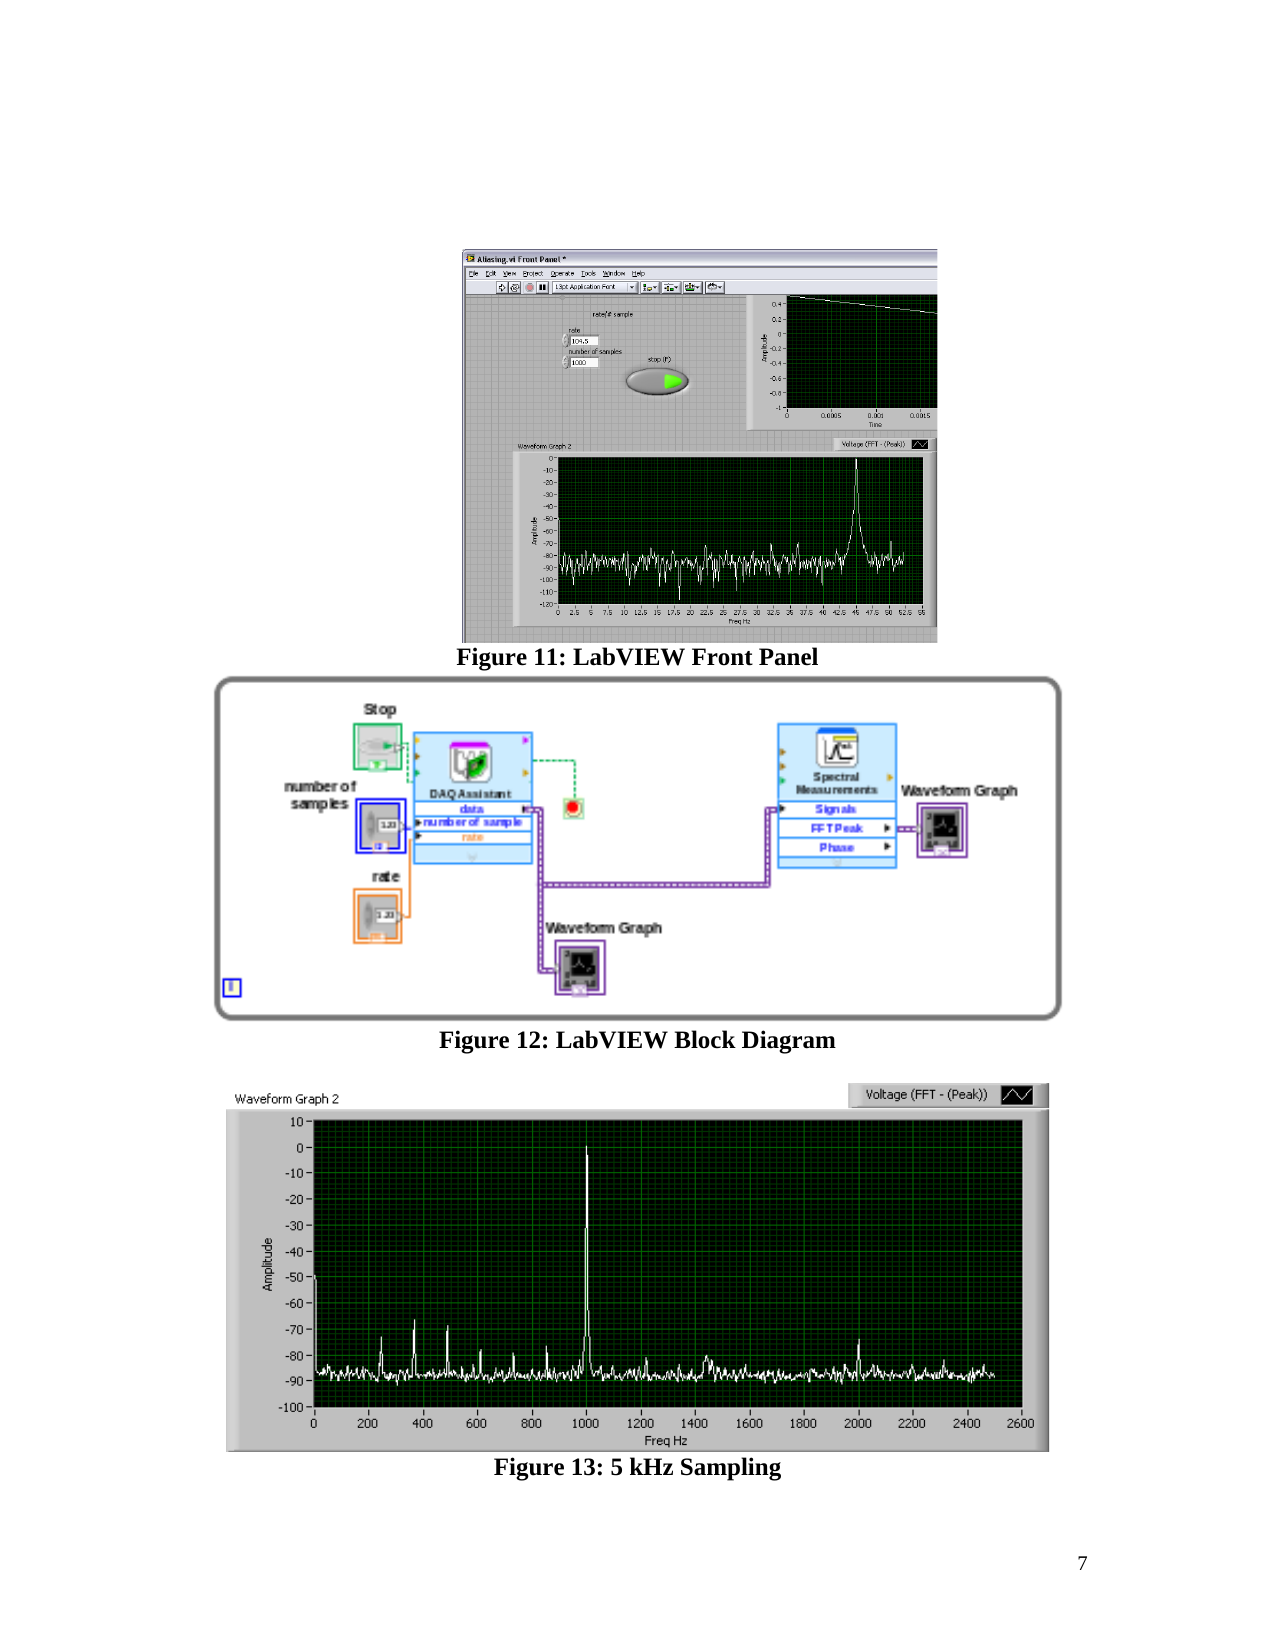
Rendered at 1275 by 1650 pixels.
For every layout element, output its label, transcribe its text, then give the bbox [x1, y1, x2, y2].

picture [226, 1083, 1050, 1452]
text Figure 11: LabVIEW Front Panel [187, 642, 1087, 671]
text Figure 13: 5 kHz Sampling [187, 1452, 1087, 1481]
text Figure 12: LabVIEW Block Diagram [187, 1026, 1087, 1054]
